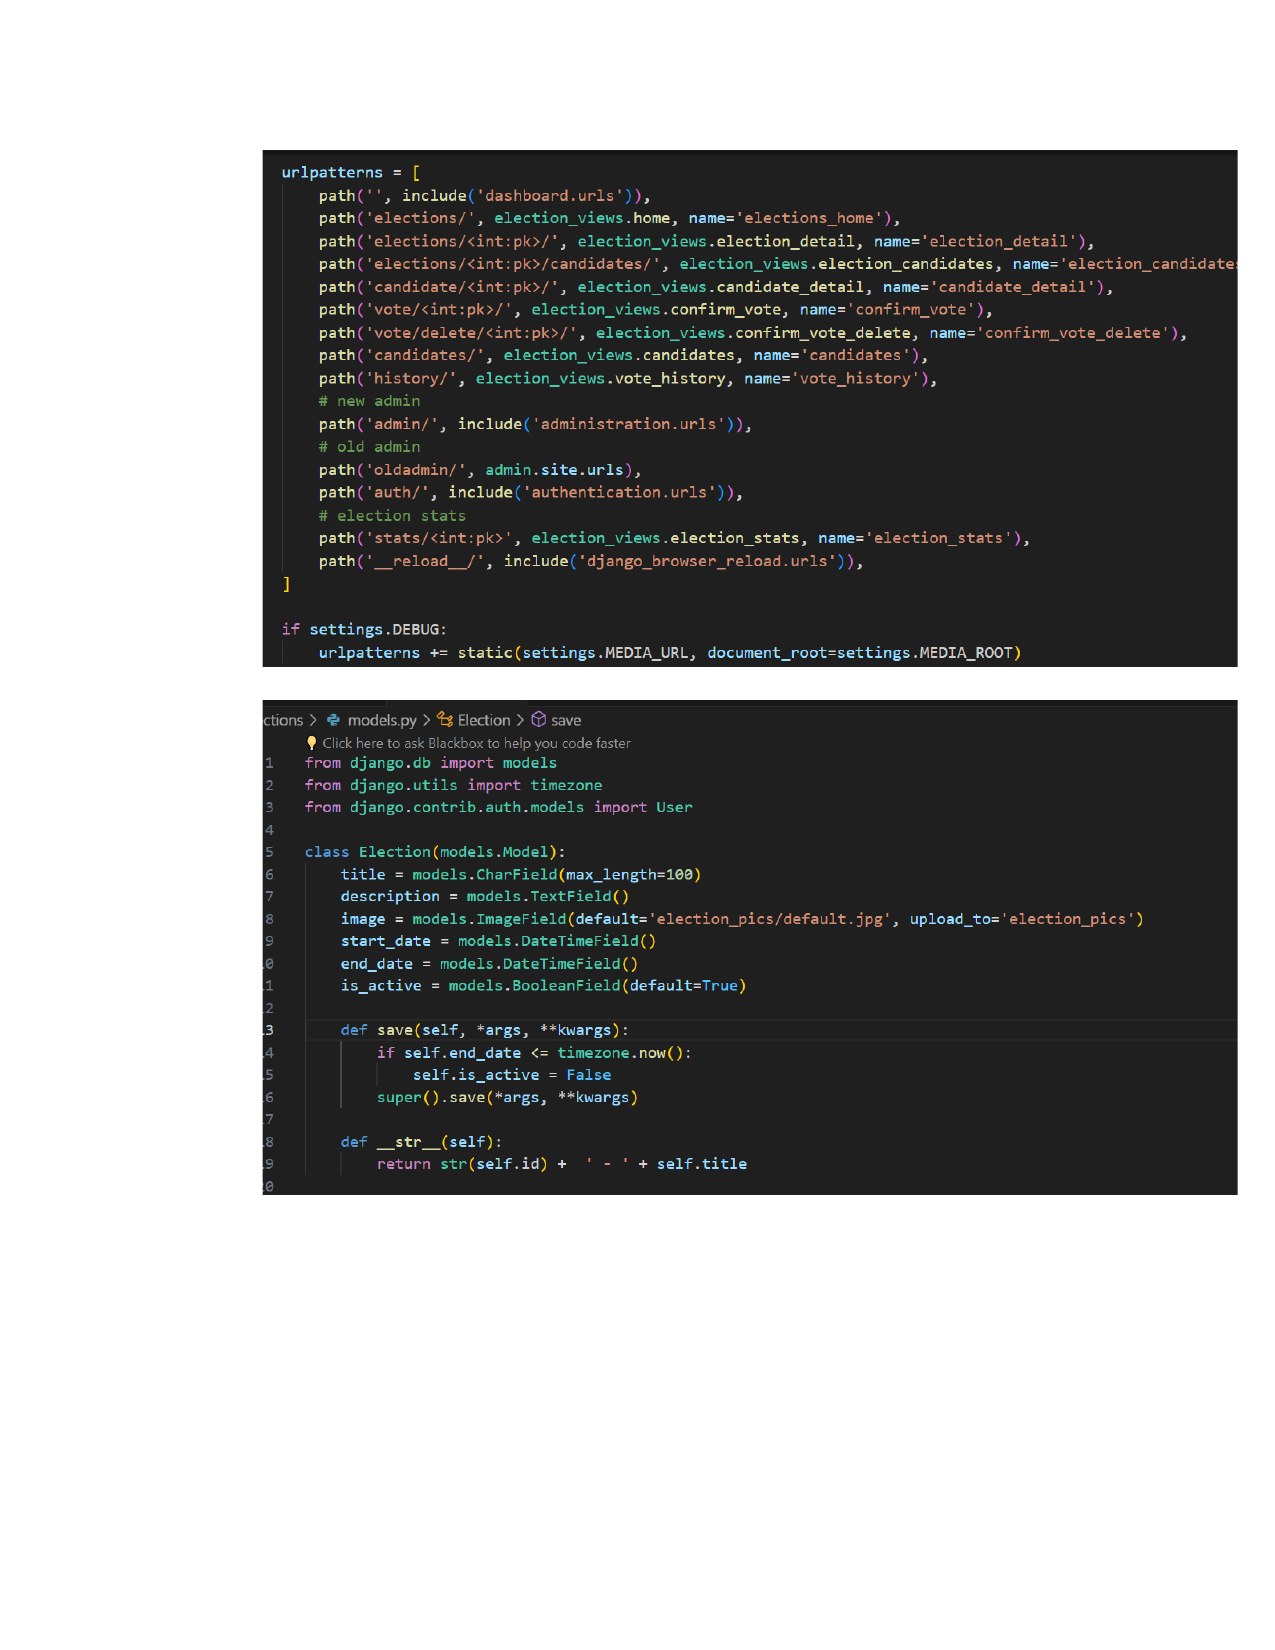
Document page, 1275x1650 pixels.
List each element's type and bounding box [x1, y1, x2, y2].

picture [262, 150, 1238, 667]
picture [262, 700, 1238, 1195]
